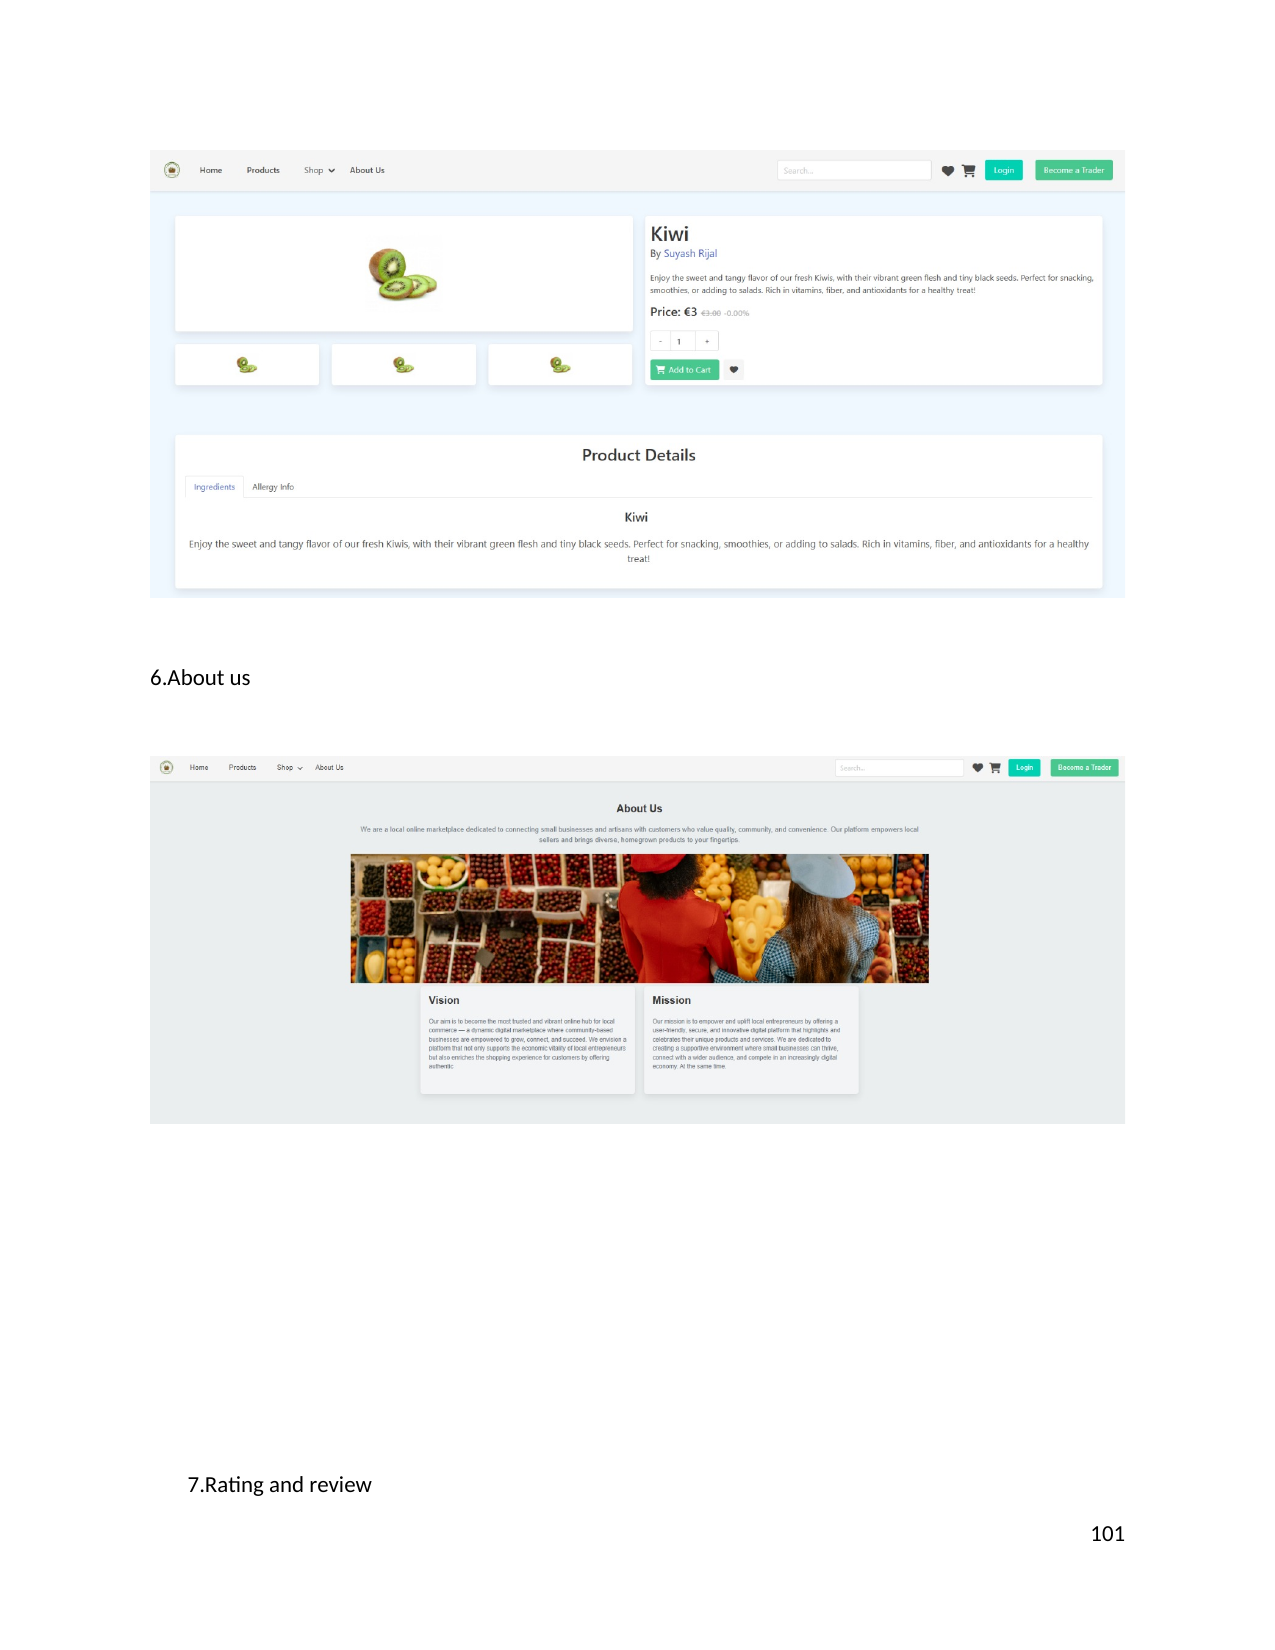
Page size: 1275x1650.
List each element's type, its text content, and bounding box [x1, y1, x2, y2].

text 7.Rating and review [187, 1471, 1125, 1499]
picture [150, 150, 1125, 598]
text 6.About us [150, 663, 1125, 691]
picture [150, 756, 1125, 1124]
